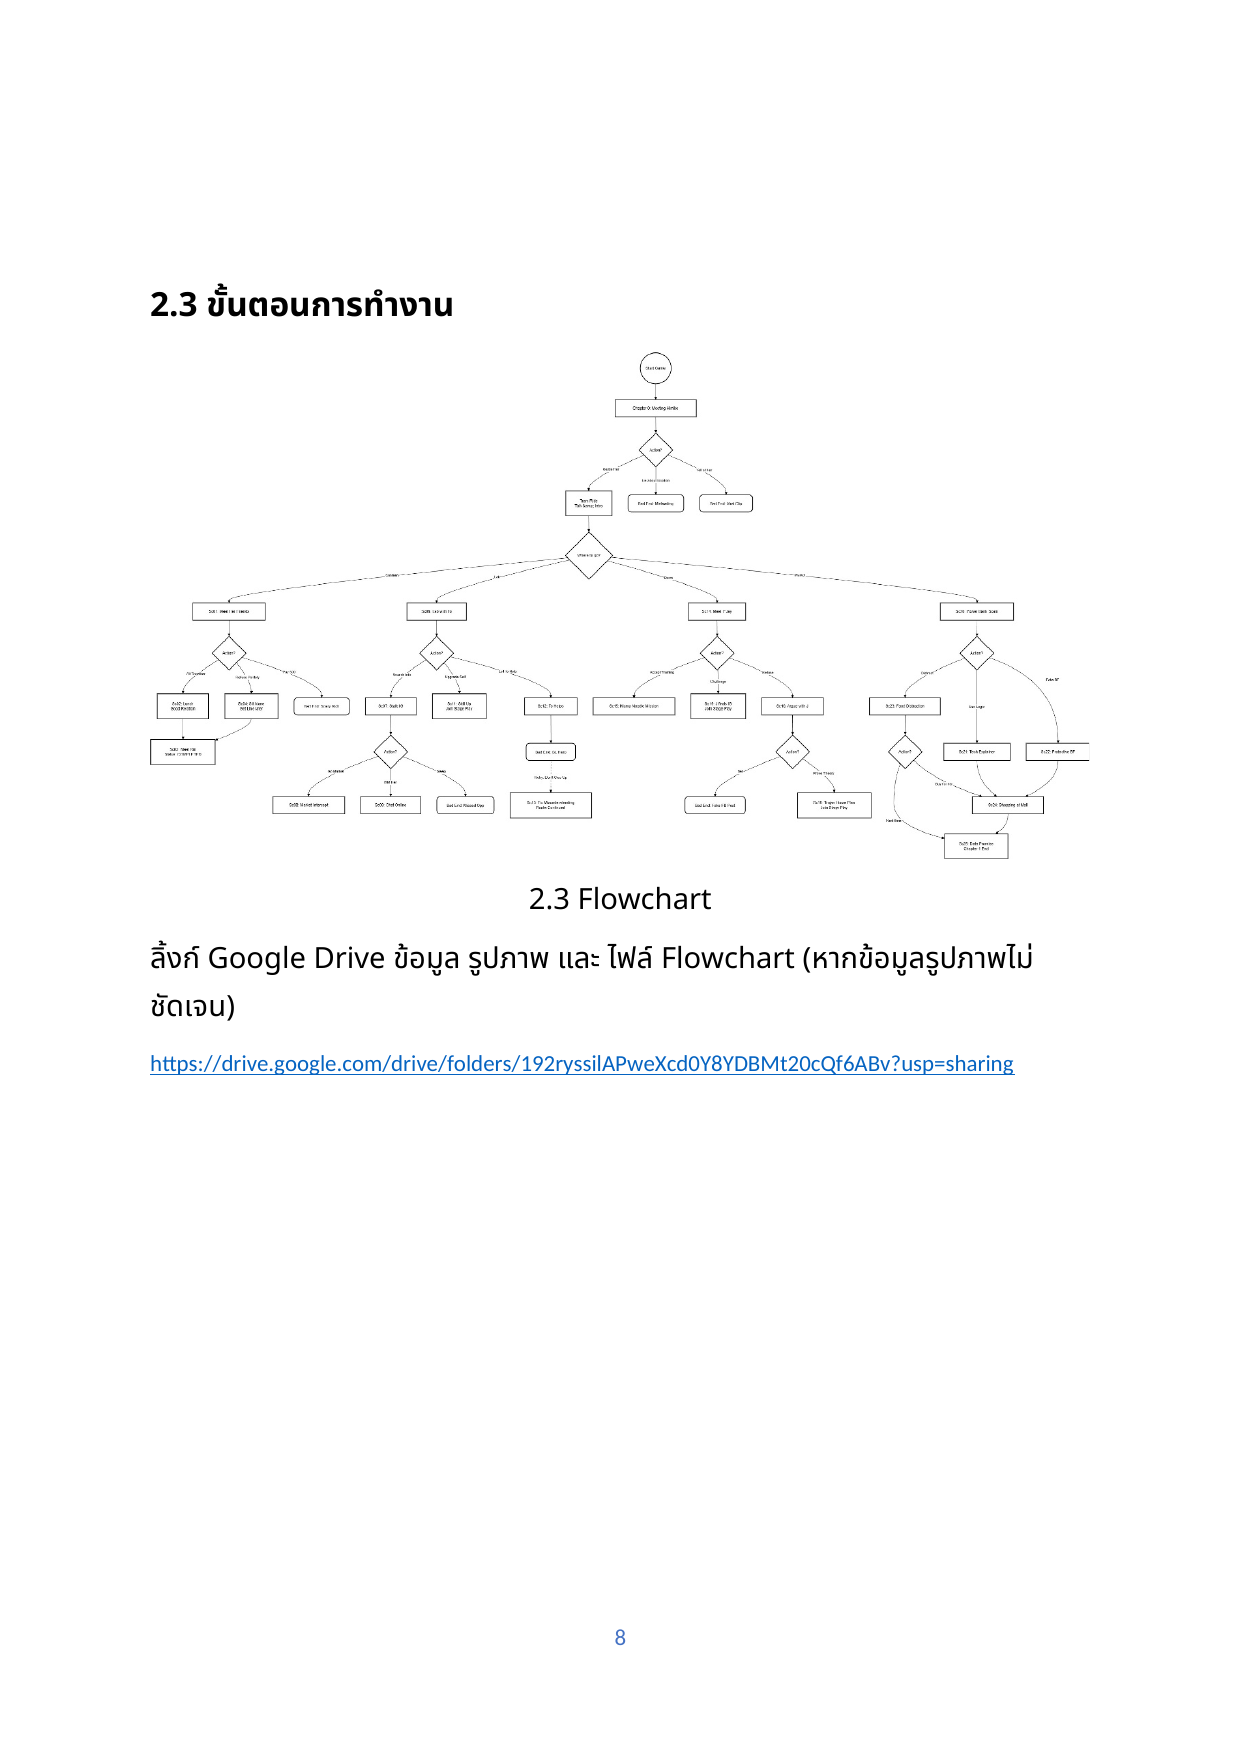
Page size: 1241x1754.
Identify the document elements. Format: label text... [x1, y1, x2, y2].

picture [150, 352, 1090, 859]
text 2.3 Flowchart [150, 878, 1090, 918]
text https://drive.google.com/drive/folders/192ryssilAPweXcd0Y8YDBMt20cQf6ABv?usp=sharing [150, 1049, 1090, 1078]
text 2.3 ขั้นตอนการทำงาน [150, 281, 1090, 332]
text ลิ้งก์ Google Drive ข้อมูล รูปภาพ และ ไฟล์ Flowchart (หากข้อมูลรูปภาพไม่ชัดเจน) [150, 937, 1090, 1029]
